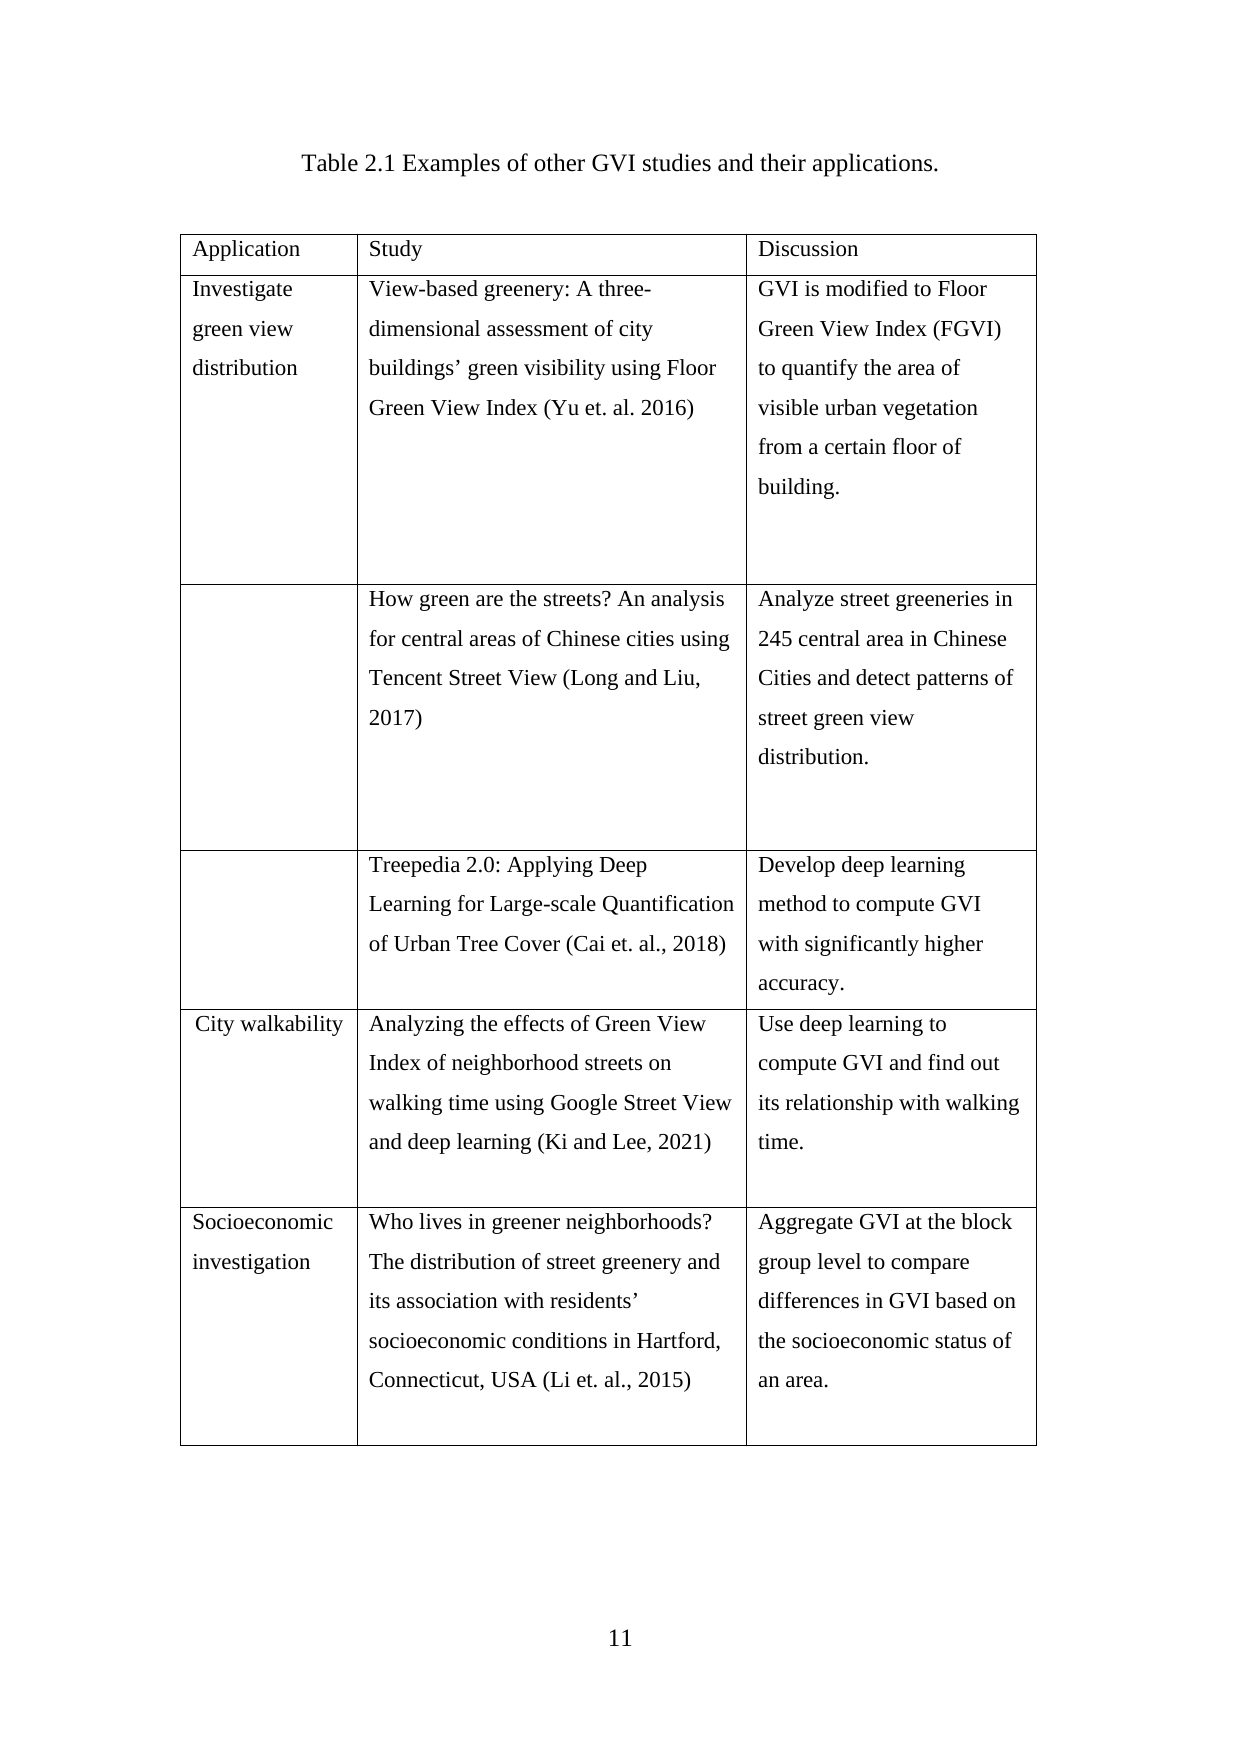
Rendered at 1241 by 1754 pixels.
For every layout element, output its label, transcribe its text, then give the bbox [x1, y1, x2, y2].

table_cell View-based greenery: A three-dimensional assessment of city buildings’ green visibility using Floor Green View Index (Yu et. al. 2016) [358, 276, 746, 584]
table_header Study [358, 235, 746, 274]
table_cell Develop deep learning method to compute GVI with significantly higher accuracy. [747, 851, 1036, 1009]
table_cell How green are the streets? An analysis for central areas of Chinese cities using Tencent Street View (Long and Liu, 2017) [358, 585, 746, 850]
table_cell Socioeconomic investigation [181, 1208, 357, 1445]
table_cell Analyze street greeneries in 245 central area in Chinese Cities and detect patterns of street green view distribution. [747, 585, 1036, 850]
table_cell Who lives in greener neighborhoods? The distribution of street greenery and its association with residents’ socioeconomic conditions in Hartford, Connecticut, USA (Li et. al., 2015) [358, 1208, 746, 1445]
table_cell Analyzing the effects of Green View Index of neighborhood streets on walking time using Google Street View and deep learning (Ki and Lee, 2021) [358, 1010, 746, 1207]
table_cell Treepedia 2.0: Applying Deep Learning for Large-scale Quantification of Urban Tree Cover (Cai et. al., 2018) [358, 851, 746, 1009]
table_cell City walkability [181, 1010, 357, 1207]
table_header Discussion [747, 235, 1036, 274]
table_cell [181, 585, 357, 850]
table_cell GVI is modified to Floor Green View Index (FGVI) to quantify the area of visible urban vegetation from a certain floor of building. [747, 276, 1036, 584]
table_cell [181, 851, 357, 1009]
table_cell Investigate green view distribution [181, 276, 357, 584]
text Table 2.1 Examples of other GVI studies and their applications. [192, 148, 1048, 219]
table_header Application [181, 235, 357, 274]
table_cell Use deep learning to compute GVI and find out its relationship with walking time. [747, 1010, 1036, 1207]
table_cell Aggregate GVI at the block group level to compare differences in GVI based on the socioeconomic status of an area. [747, 1208, 1036, 1445]
